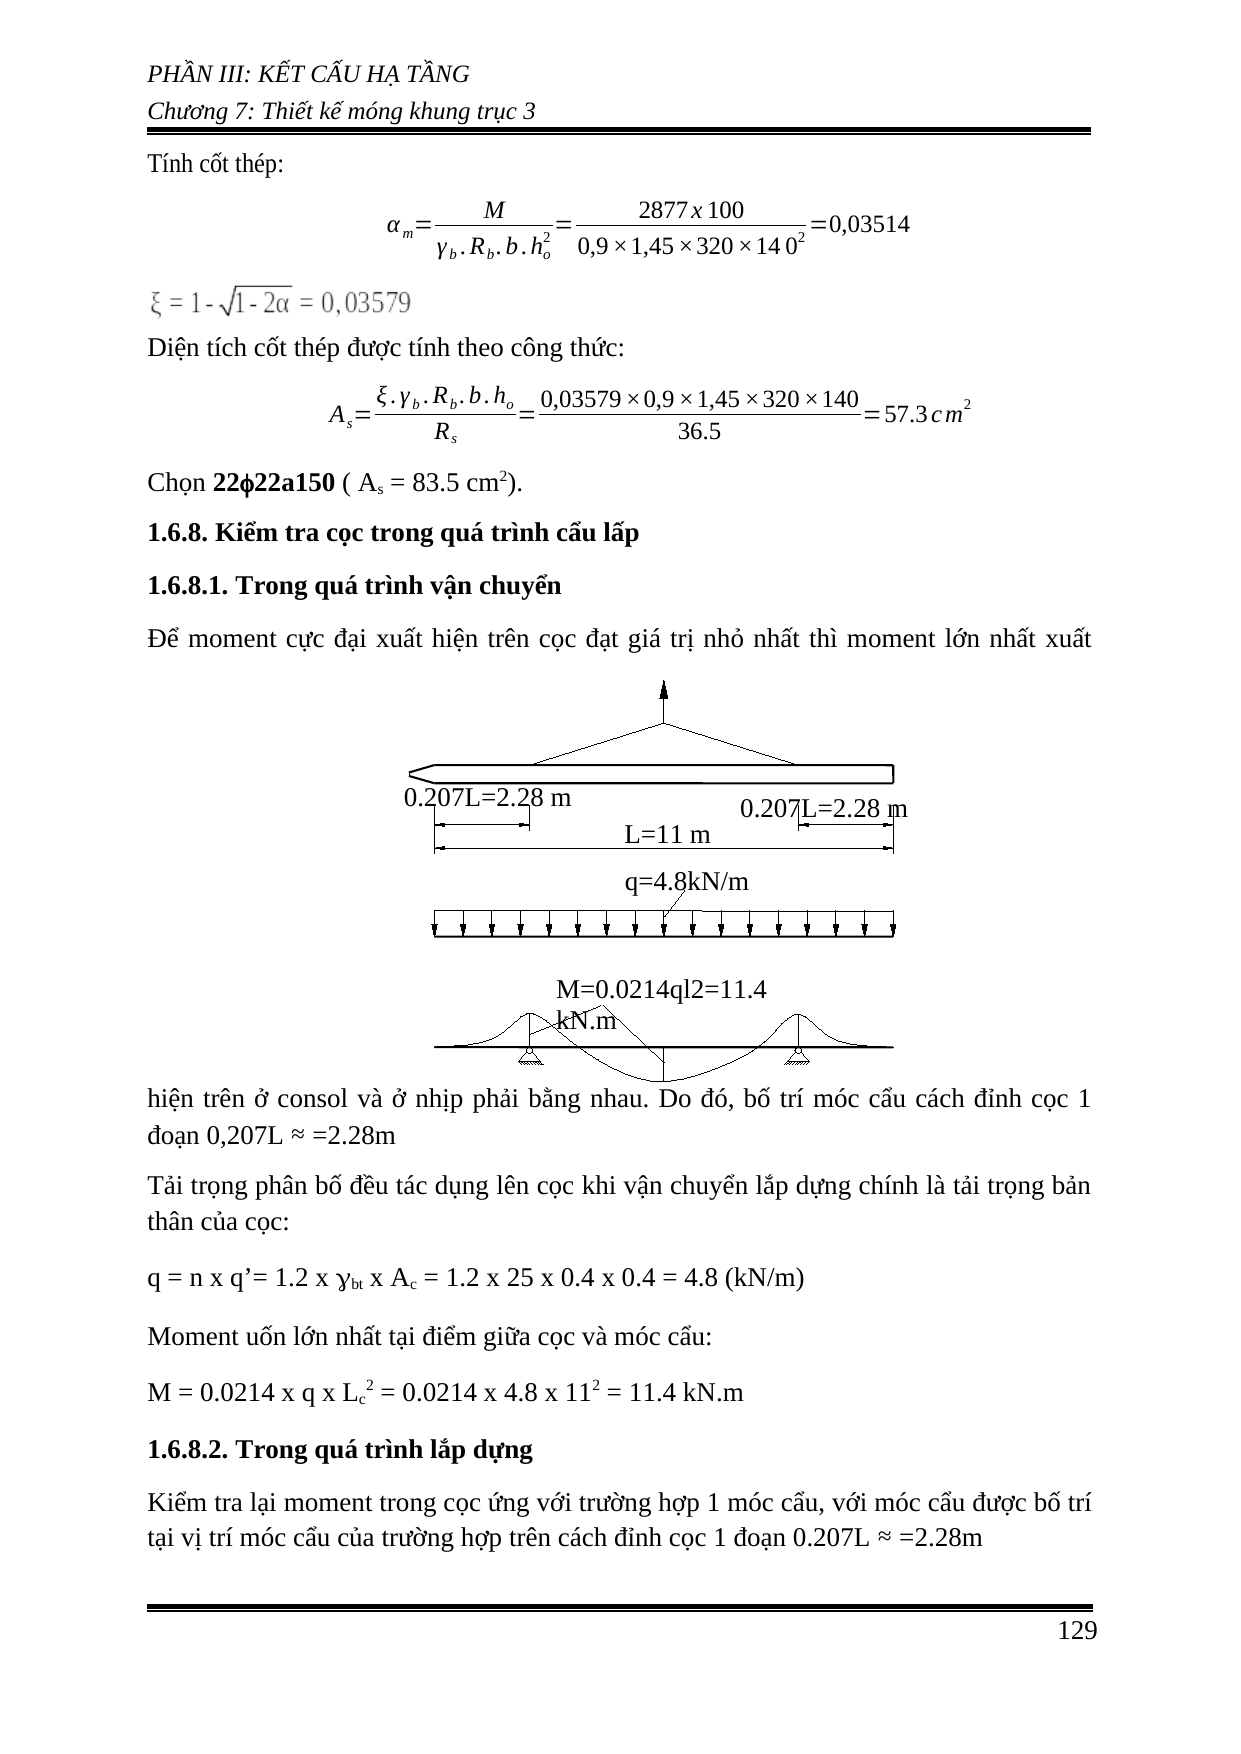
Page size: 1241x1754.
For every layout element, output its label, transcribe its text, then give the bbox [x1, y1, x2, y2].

subtitle Kiểm tra cọc trong quá trình cẩu lấp [147, 516, 1093, 547]
text Để moment cực đại xuất hiện trên cọc đạt giá trị nhỏ nhất thì moment lớn nhất xuất hiện trên ở consol và ở nhịp phải bằng nhau. Do đó, bố trí móc cẩu cách đỉnh cọc 1 đoạn 0,207L =2.28m [147, 622, 1093, 1150]
text Moment uốn lớn nhất tại điểm giữa cọc và móc cẩu: [147, 1320, 1093, 1351]
subtitle Trong quá trình lắp dựng [147, 1433, 1093, 1464]
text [147, 332, 1093, 363]
subtitle Trong quá trình vận chuyển [147, 569, 1093, 600]
text Chọn 2222a150 ( As = 83.5 cm2). [147, 466, 1093, 498]
text Kiểm tra lại moment trong cọc ứng với trường hợp 1 móc cẩu, với móc cẩu được bố trí tại vị trí móc cẩu của trường hợp trên cách đỉnh cọc 1 đoạn 0.207L =2.28m [147, 1486, 1093, 1553]
text M = 0.0214 x q x Lc2 = 0.0214 x 4.8 x 112 = 11.4 kN.m [147, 1376, 1093, 1407]
text Tải trọng phân bố đều tác dụng lên cọc khi vận chuyển lắp dựng chính là tải trọng bản thân của cọc: [147, 1169, 1093, 1236]
text q = n x q’= 1.2 x bt x Ac = 1.2 x 25 x 0.4 x 0.4 = 4.8 (kN/m) [147, 1261, 1093, 1293]
text Tính cốt thép: [147, 147, 1093, 178]
